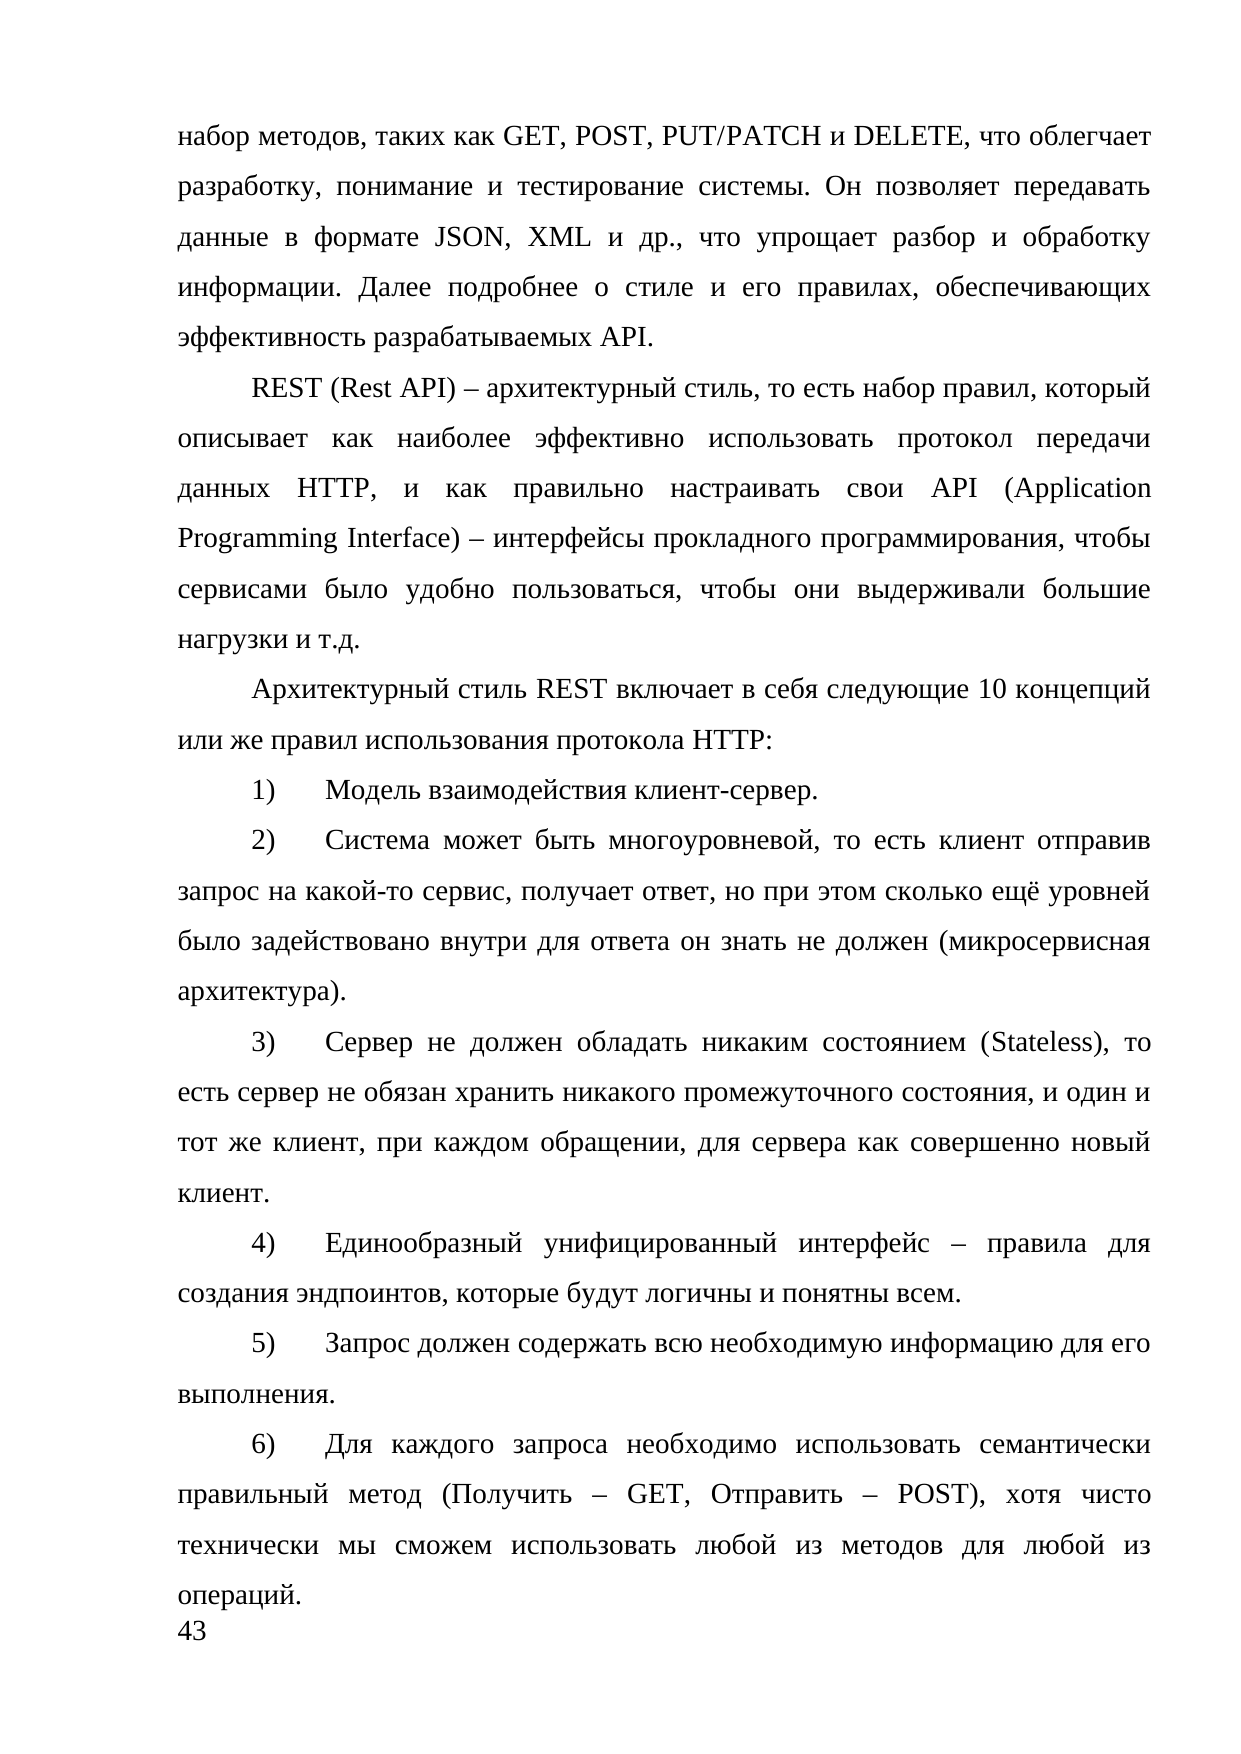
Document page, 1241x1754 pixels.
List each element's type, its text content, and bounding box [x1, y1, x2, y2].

text Архитектурный стиль REST включает в себя следующие 10 концепций или же правил использования протокола HTTP: [177, 672, 1152, 755]
text REST (Rest API) – архитектурный стиль, то есть набор правил, который описывает как наиболее эффективно использовать протокол передачи данных HTTP, и как правильно настраивать свои API (Application Programming Interface) – интерфейсы прокладного программирования, чтобы сервисами было удобно пользоваться, чтобы они выдерживали большие нагрузки и т.д. [177, 370, 1152, 655]
list Модель взаимодействия клиент-сервер. [177, 772, 1152, 806]
list Система может быть многоуровневой, то есть клиент отправив запрос на какой-то сервис, получает ответ, но при этом сколько ещё уровней было задействовано внутри для ответа он знать не должен (микросервисная архитектура). [177, 822, 1152, 1007]
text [177, 118, 1152, 353]
list Сервер не должен обладать никаким состоянием (Stateless), то есть сервер не обязан хранить никакого промежуточного состояния, и один и тот же клиент, при каждом обращении, для сервера как совершенно новый клиент. [177, 1024, 1152, 1208]
list Для каждого запроса необходимо использовать семантически правильный метод (Получить – GET, Отправить – POST), хотя чисто технически мы сможем использовать любой из методов для любой из операций. [177, 1426, 1152, 1611]
list Запрос должен содержать всю необходимую информацию для его выполнения. [177, 1326, 1152, 1409]
list Единообразный унифицированный интерфейс – правила для создания эндпоинтов, которые будут логичны и понятны всем. [177, 1225, 1152, 1309]
